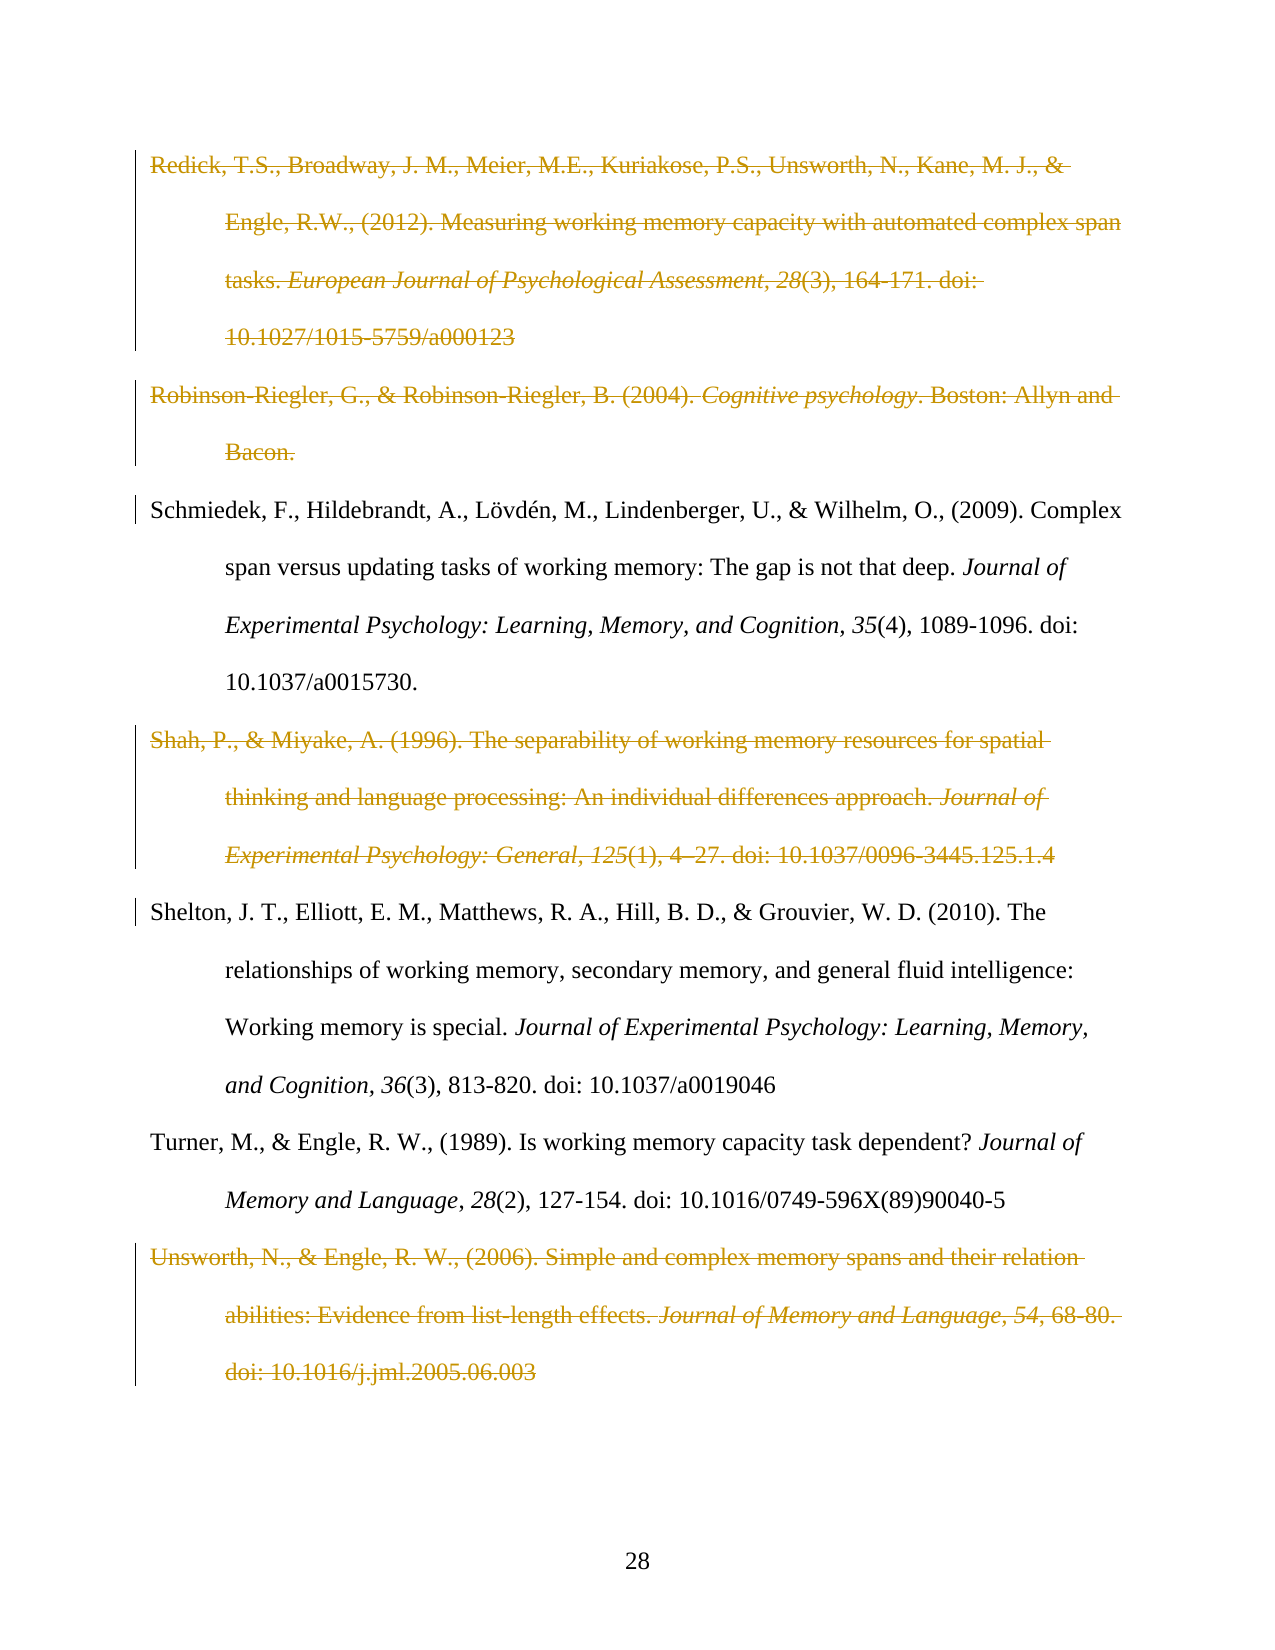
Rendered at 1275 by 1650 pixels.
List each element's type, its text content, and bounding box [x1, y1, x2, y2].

text Schmiedek, F., Hildebrandt, A., Lövdén, M., Lindenberger, U., & Wilhelm, O., (2009). Complex span versus updating tasks of working memory: The gap is not that deep. Journal of Experimental Psychology: Learning, Memory, and Cognition, 35(4), 1089-1096. doi: 10.1037/a0015730. [150, 495, 1125, 696]
text Shelton, J. T., Elliott, E. M., Matthews, R. A., Hill, B. D., & Grouvier, W. D. (2010). The relationships of working memory, secondary memory, and general fluid intelligence: Working memory is special. Journal of Experimental Psychology: Learning, Memory, and Cognition, 36(3), 813-820. doi: 10.1037/a0019046 [150, 897, 1125, 1099]
text Turner, M., & Engle, R. W., (1989). Is working memory capacity task dependent? Journal of Memory and Language, 28(2), 127-154. doi: 10.1016/0749-596X(89)90040-5 [150, 1127, 1125, 1214]
